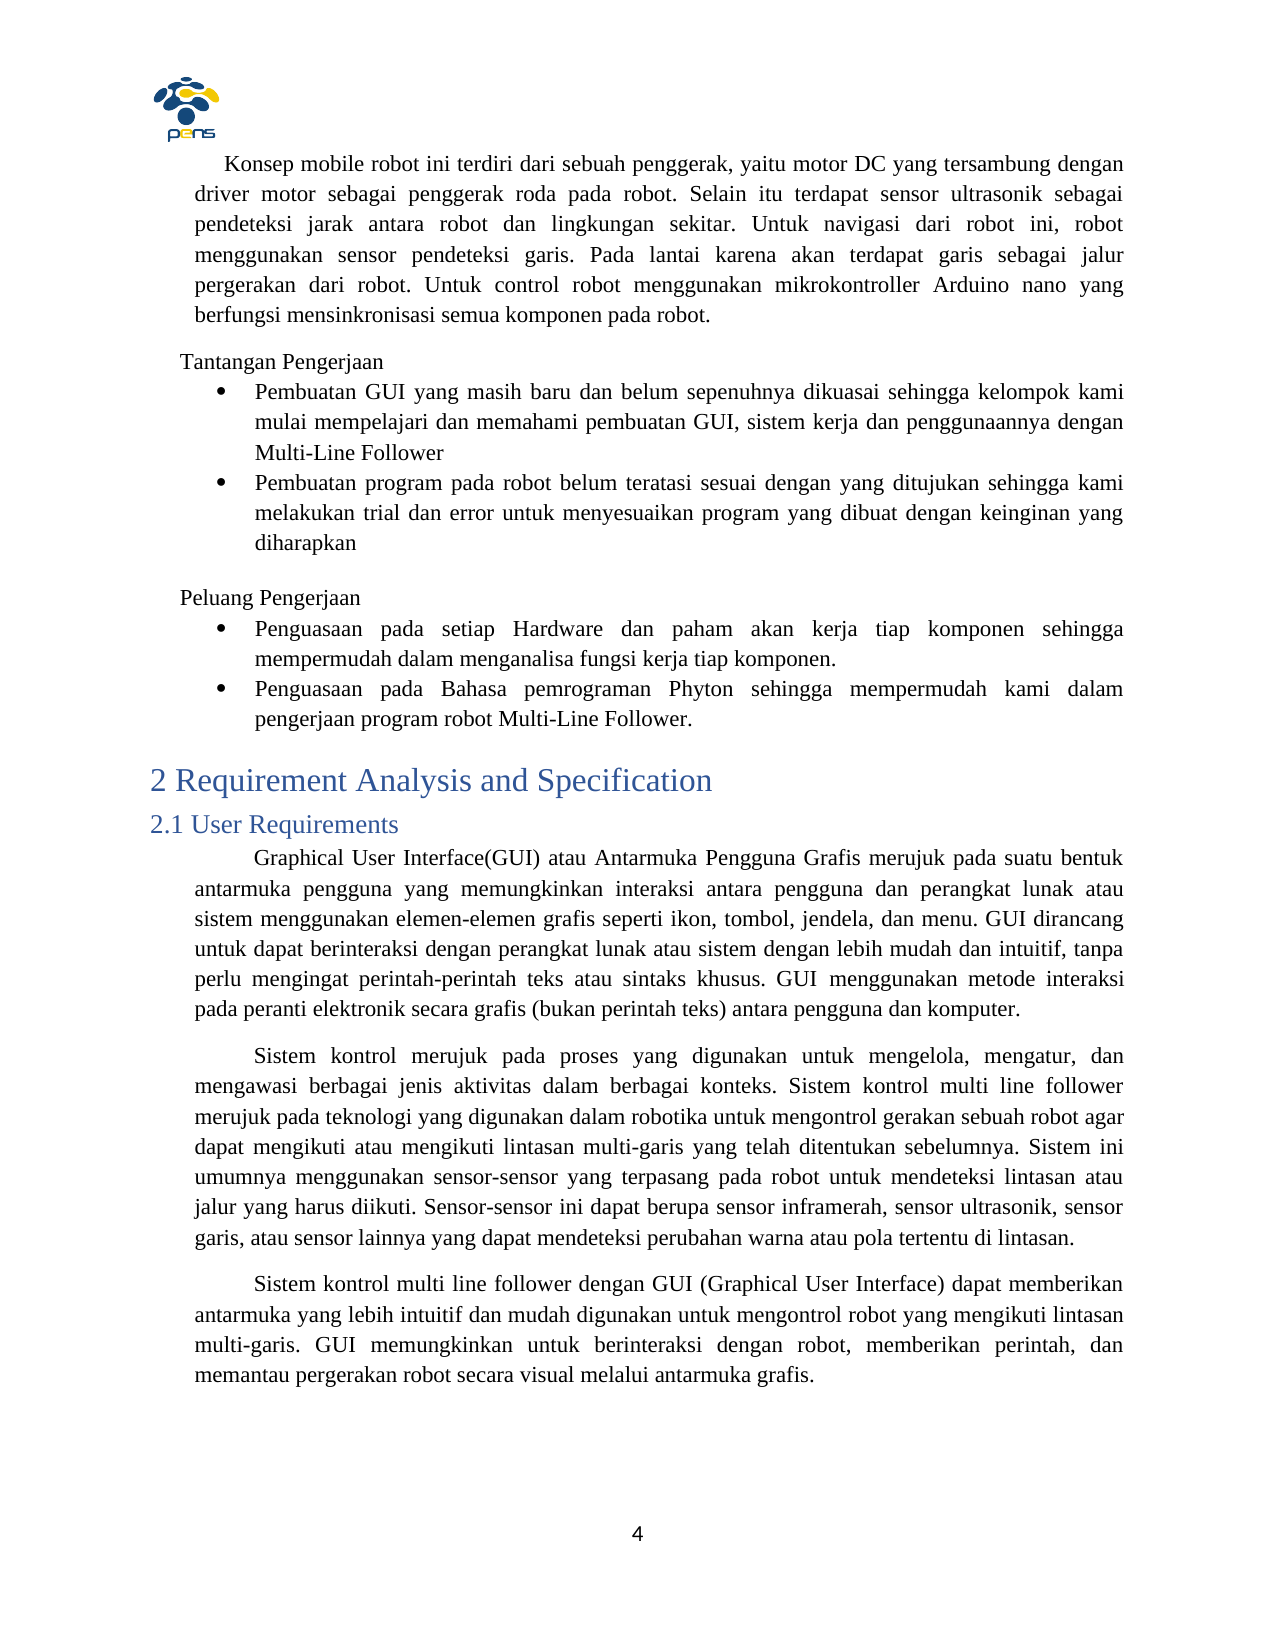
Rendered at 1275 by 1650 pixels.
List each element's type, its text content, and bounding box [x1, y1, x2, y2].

list Pembuatan program pada robot belum teratasi sesuai dengan yang ditujukan sehingga kami melakukan trial dan error untuk menyesuaikan program yang dibuat dengan keinginan yang diharapkan [217, 469, 1125, 556]
text Graphical User Interface(GUI) atau Antarmuka Pengguna Grafis merujuk pada suatu bentuk antarmuka pengguna yang memungkinkan interaksi antara pengguna dan perangkat lunak atau sistem menggunakan elemen-elemen grafis seperti ikon, tombol, jendela, dan menu. GUI dirancang untuk dapat berinteraksi dengan perangkat lunak atau sistem dengan lebih mudah dan intuitif, tanpa perlu mengingat perintah-perintah teks atau sintaks khusus. GUI menggunakan metode interaksi pada peranti elektronik secara grafis (bukan perintah teks) antara pengguna dan komputer. [194, 844, 1125, 1022]
text Peluang Pengerjaan [150, 584, 1125, 611]
list Pembuatan GUI yang masih baru dan belum sepenuhnya dikuasai sehingga kelompok kami mulai mempelajari dan memahami pembuatan GUI, sistem kerja dan penggunaannya dengan Multi-Line Follower [217, 378, 1125, 465]
picture [150, 75, 223, 144]
list Penguasaan pada Bahasa pemrograman Phyton sehingga mempermudah kami dalam pengerjaan program robot Multi-Line Follower. [217, 675, 1125, 732]
text Tantangan Pengerjaan [150, 348, 1125, 374]
text Sistem kontrol multi line follower dengan GUI (Graphical User Interface) dapat memberikan antarmuka yang lebih intuitif dan mudah digunakan untuk mengontrol robot yang mengikuti lintasan multi-garis. GUI memungkinkan untuk berinteraksi dengan robot, memberikan perintah, dan memantau pergerakan robot secara visual melalui antarmuka grafis. [194, 1270, 1125, 1387]
subtitle 2.1 User Requirements [150, 809, 1125, 840]
text Sistem kontrol merujuk pada proses yang digunakan untuk mengelola, mengatur, dan mengawasi berbagai jenis aktivitas dalam berbagai konteks. Sistem kontrol multi line follower merujuk pada teknologi yang digunakan dalam robotika untuk mengontrol gerakan sebuah robot agar dapat mengikuti atau mengikuti lintasan multi-garis yang telah ditentukan sebelumnya. Sistem ini umumnya menggunakan sensor-sensor yang terpasang pada robot untuk mendeteksi lintasan atau jalur yang harus diikuti. Sensor-sensor ini dapat berupa sensor inframerah, sensor ultrasonik, sensor garis, atau sensor lainnya yang dapat mendeteksi perubahan warna atau pola tertentu di lintasan. [194, 1042, 1125, 1250]
text Konsep mobile robot ini terdiri dari sebuah penggerak, yaitu motor DC yang tersambung dengan driver motor sebagai penggerak roda pada robot. Selain itu terdapat sensor ultrasonik sebagai pendeteksi jarak antara robot dan lingkungan sekitar. Untuk navigasi dari robot ini, robot menggunakan sensor pendeteksi garis. Pada lantai karena akan terdapat garis sebagai jalur pergerakan dari robot. Untuk control robot menggunakan mikrokontroller Arduino nano yang berfungsi mensinkronisasi semua komponen pada robot. [194, 150, 1125, 327]
list Penguasaan pada setiap Hardware dan paham akan kerja tiap komponen sehingga mempermudah dalam menganalisa fungsi kerja tiap komponen. [217, 614, 1125, 671]
subtitle 2 Requirement Analysis and Specification [150, 760, 1125, 799]
